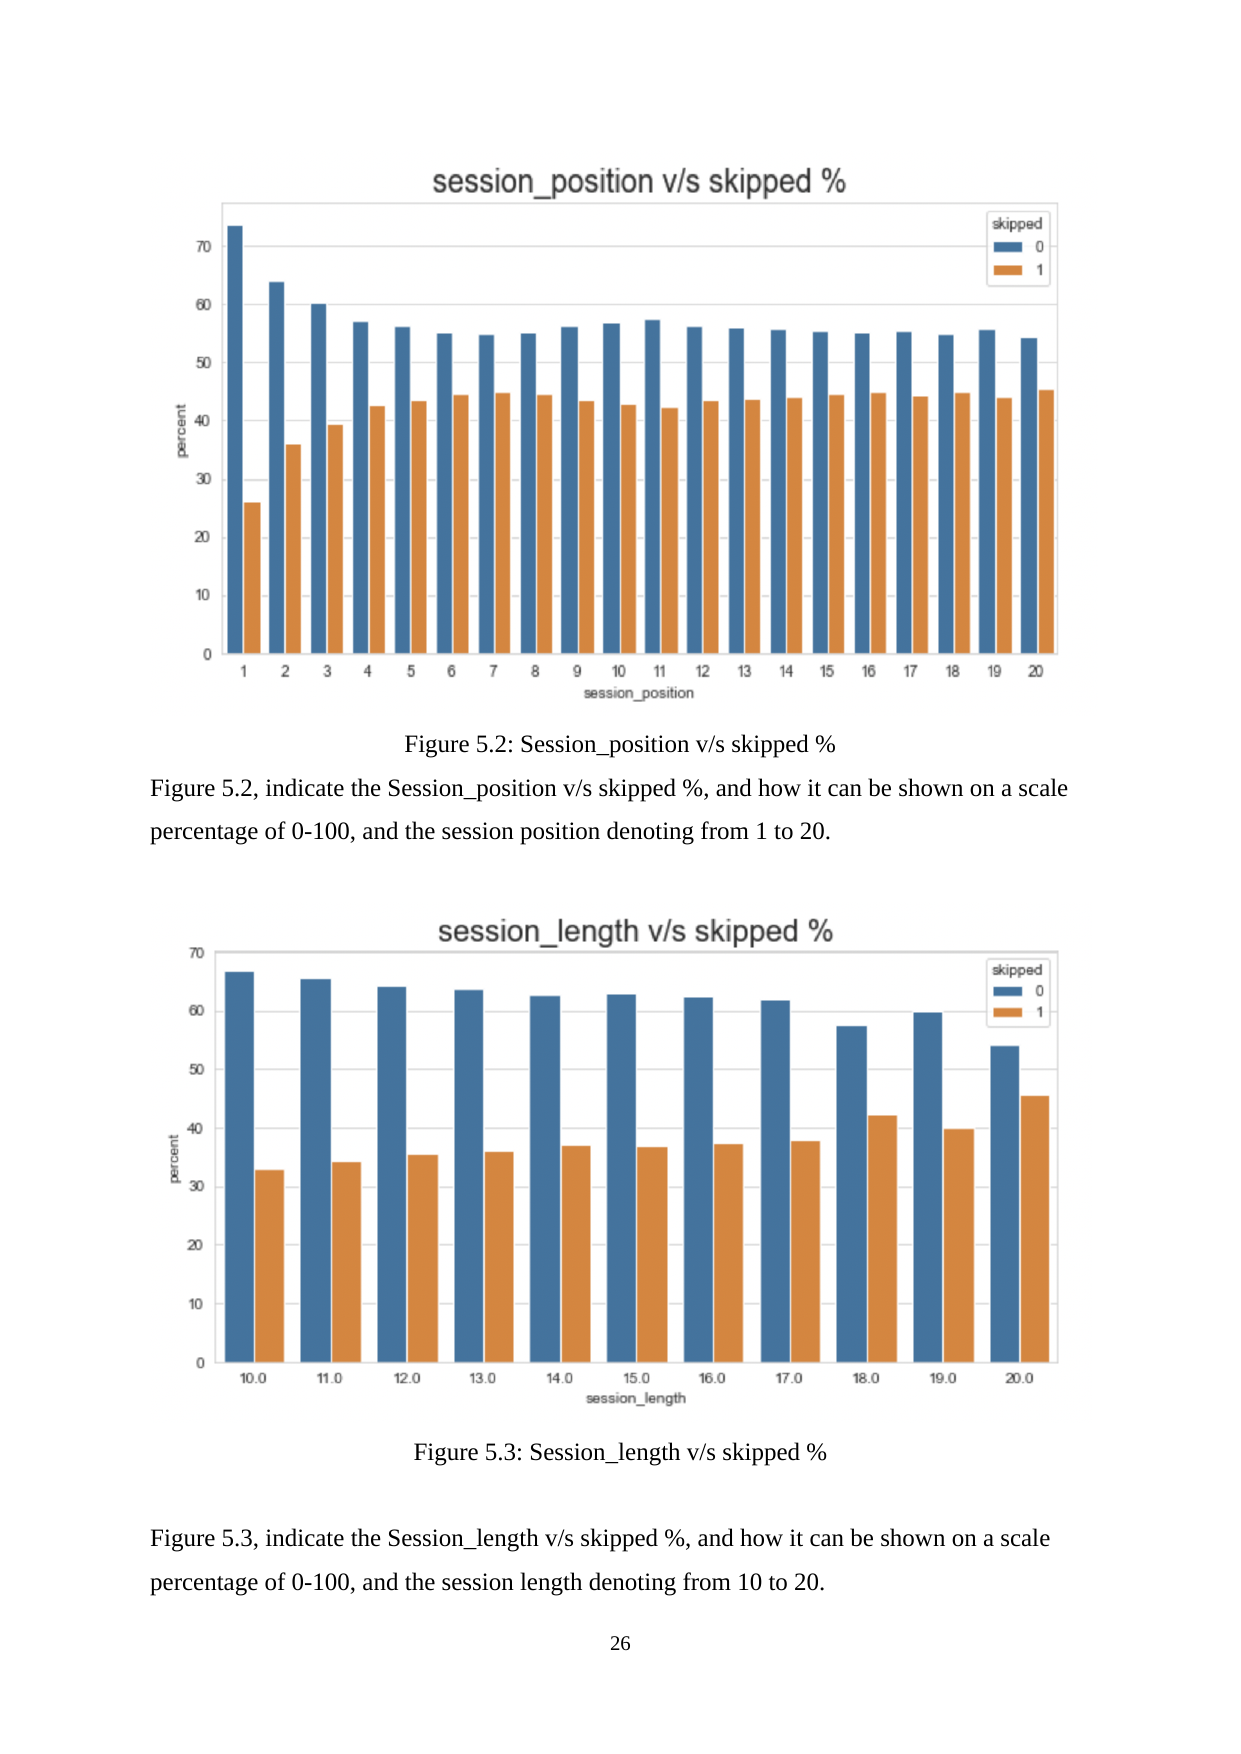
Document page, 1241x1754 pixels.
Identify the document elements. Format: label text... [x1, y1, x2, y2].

picture [150, 150, 1099, 716]
picture [150, 902, 1092, 1423]
text Figure 5.3: Session_length v/s skipped % [150, 1437, 1090, 1466]
text Figure 5.2: Session_position v/s skipped % [150, 729, 1090, 758]
text Figure 5.2, indicate the Session_position v/s skipped %, and how it can be shown on a scale percentage of 0-100, and the session position denoting from 1 to 20. [150, 773, 1090, 844]
text Figure 5.3, indicate the Session_length v/s skipped %, and how it can be shown on a scale percentage of 0-100, and the session length denoting from 10 to 20. [150, 1523, 1090, 1595]
